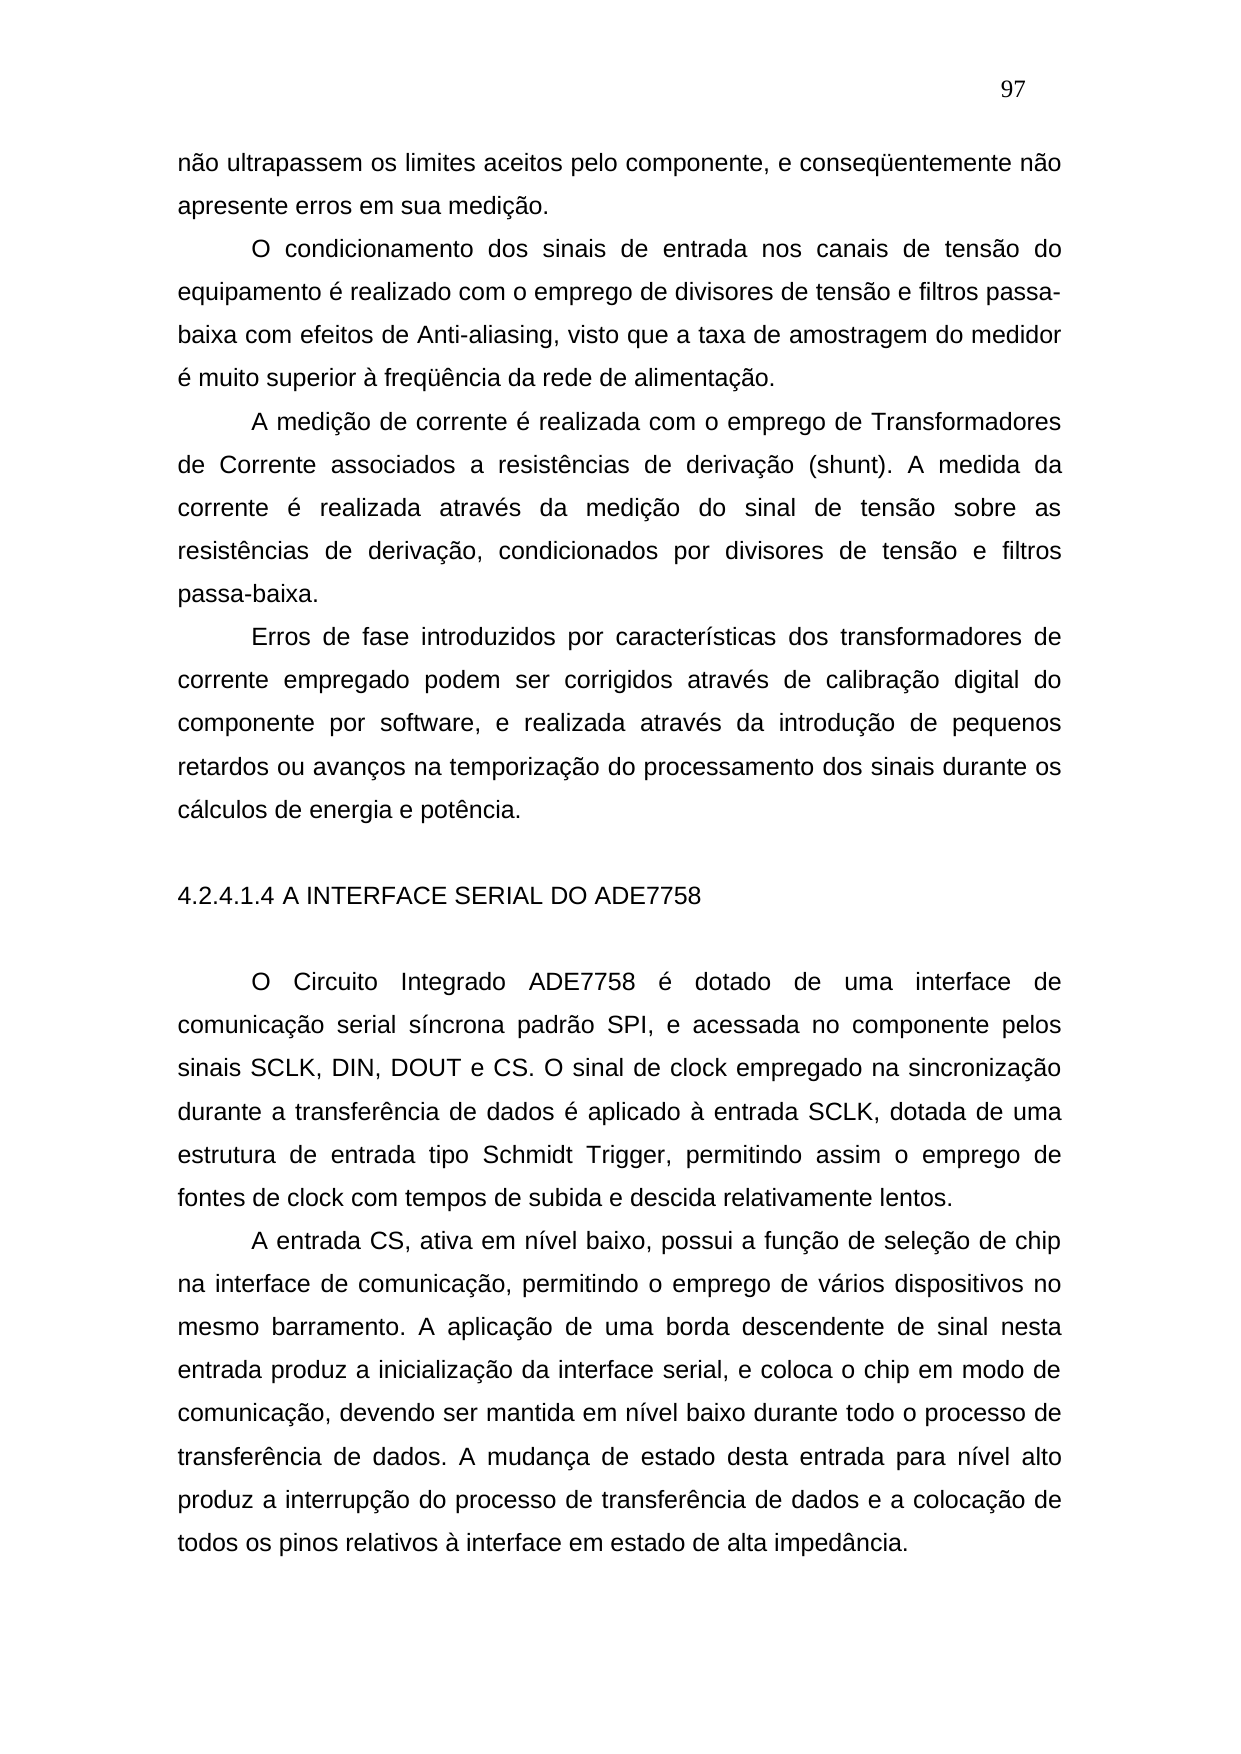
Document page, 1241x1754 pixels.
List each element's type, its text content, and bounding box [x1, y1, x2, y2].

subtitle A INTERFACE SERIAL DO ADE7758 [177, 881, 1063, 909]
text A entrada CS, ativa em nível baixo, possui a função de seleção de chip na interface de comunicação, permitindo o emprego de vários dispositivos no mesmo barramento. A aplicação de uma borda descendente de sinal nesta entrada produz a inicialização da interface serial, e coloca o chip em modo de comunicação, devendo ser mantida em nível baixo durante todo o processo de transferência de dados. A mudança de estado desta entrada para nível alto produz a interrupção do processo de transferência de dados e a colocação de todos os pinos relativos à interface em estado de alta impedância. [177, 1226, 1063, 1556]
text Erros de fase introduzidos por características dos transformadores de corrente empregado podem ser corrigidos através de calibração digital do componente por software, e realizada através da introdução de pequenos retardos ou avanços na temporização do processamento dos sinais durante os cálculos de energia e potência. [177, 622, 1063, 823]
text O Circuito Integrado ADE7758 é dotado de uma interface de comunicação serial síncrona padrão SPI, e acessada no componente pelos sinais SCLK, DIN, DOUT e CS. O sinal de clock empregado na sincronização durante a transferência de dados é aplicado à entrada SCLK, dotada de uma estrutura de entrada tipo Schmidt Trigger, permitindo assim o emprego de fontes de clock com tempos de subida e descida relativamente lentos. [177, 967, 1063, 1211]
text A medição de corrente é realizada com o emprego de Transformadores de Corrente associados a resistências de derivação (shunt). A medida da corrente é realizada através da medição do sinal de tensão sobre as resistências de derivação, condicionados por divisores de tensão e filtros passa-baixa. [177, 406, 1063, 608]
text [177, 148, 1063, 219]
text O condicionamento dos sinais de entrada nos canais de tensão do equipamento é realizado com o emprego de divisores de tensão e filtros passa-baixa com efeitos de Anti-aliasing, visto que a taxa de amostragem do medidor é muito superior à freqüência da rede de alimentação. [177, 234, 1063, 392]
